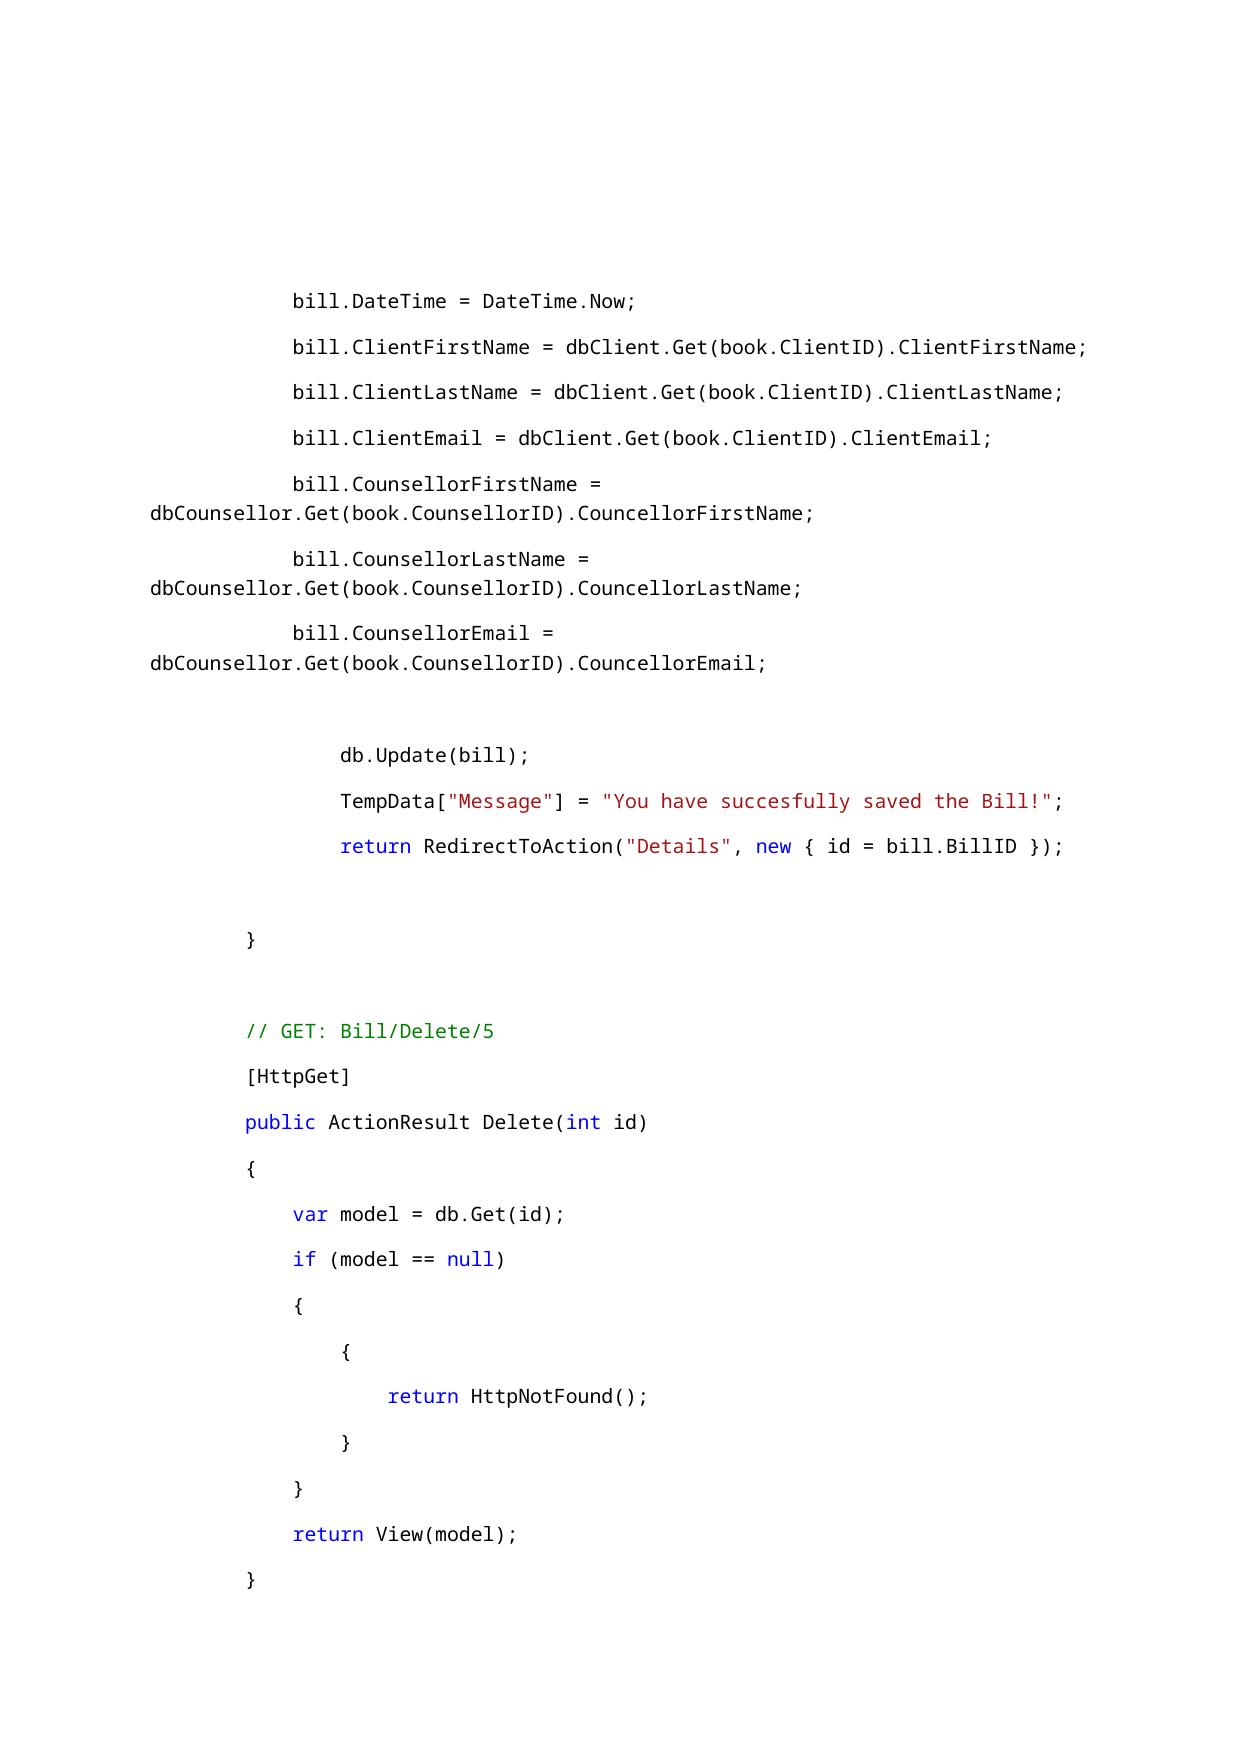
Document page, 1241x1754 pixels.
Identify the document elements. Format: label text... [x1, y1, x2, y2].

text { [150, 1154, 1090, 1181]
text TempData["Message"] = "You have succesfully saved the Bill!"; [150, 787, 1090, 814]
text { [150, 1337, 1090, 1364]
text } [150, 925, 1090, 952]
text bill.CounsellorEmail = dbCounsellor.Get(book.CounsellorID).CouncellorEmail; [150, 620, 1090, 676]
text bill.CounsellorFirstName = dbCounsellor.Get(book.CounsellorID).CouncellorFirstName; [150, 470, 1090, 526]
text // GET: Bill/Delete/5 [150, 1017, 1090, 1044]
text } [150, 1566, 1090, 1593]
text bill.CounsellorLastName = dbCounsellor.Get(book.CounsellorID).CouncellorLastName; [150, 545, 1090, 601]
text } [150, 1428, 1090, 1455]
text return RedirectToAction("Details", new { id = bill.BillID }); [150, 833, 1090, 860]
text var model = db.Get(id); [150, 1200, 1090, 1227]
text return HttpNotFound(); [150, 1383, 1090, 1410]
text { [150, 1291, 1090, 1318]
text bill.ClientLastName = dbClient.Get(book.ClientID).ClientLastName; [150, 379, 1090, 406]
text return View(model); [150, 1520, 1090, 1547]
text } [150, 1474, 1090, 1501]
text bill.ClientFirstName = dbClient.Get(book.ClientID).ClientFirstName; [150, 333, 1090, 360]
text bill.DateTime = DateTime.Now; [150, 287, 1090, 314]
text if (model == null) [150, 1246, 1090, 1272]
text public ActionResult Delete(int id) [150, 1108, 1090, 1135]
text [HttpGet] [150, 1063, 1090, 1089]
text bill.ClientEmail = dbClient.Get(book.ClientID).ClientEmail; [150, 424, 1090, 451]
text db.Update(bill); [150, 741, 1090, 768]
